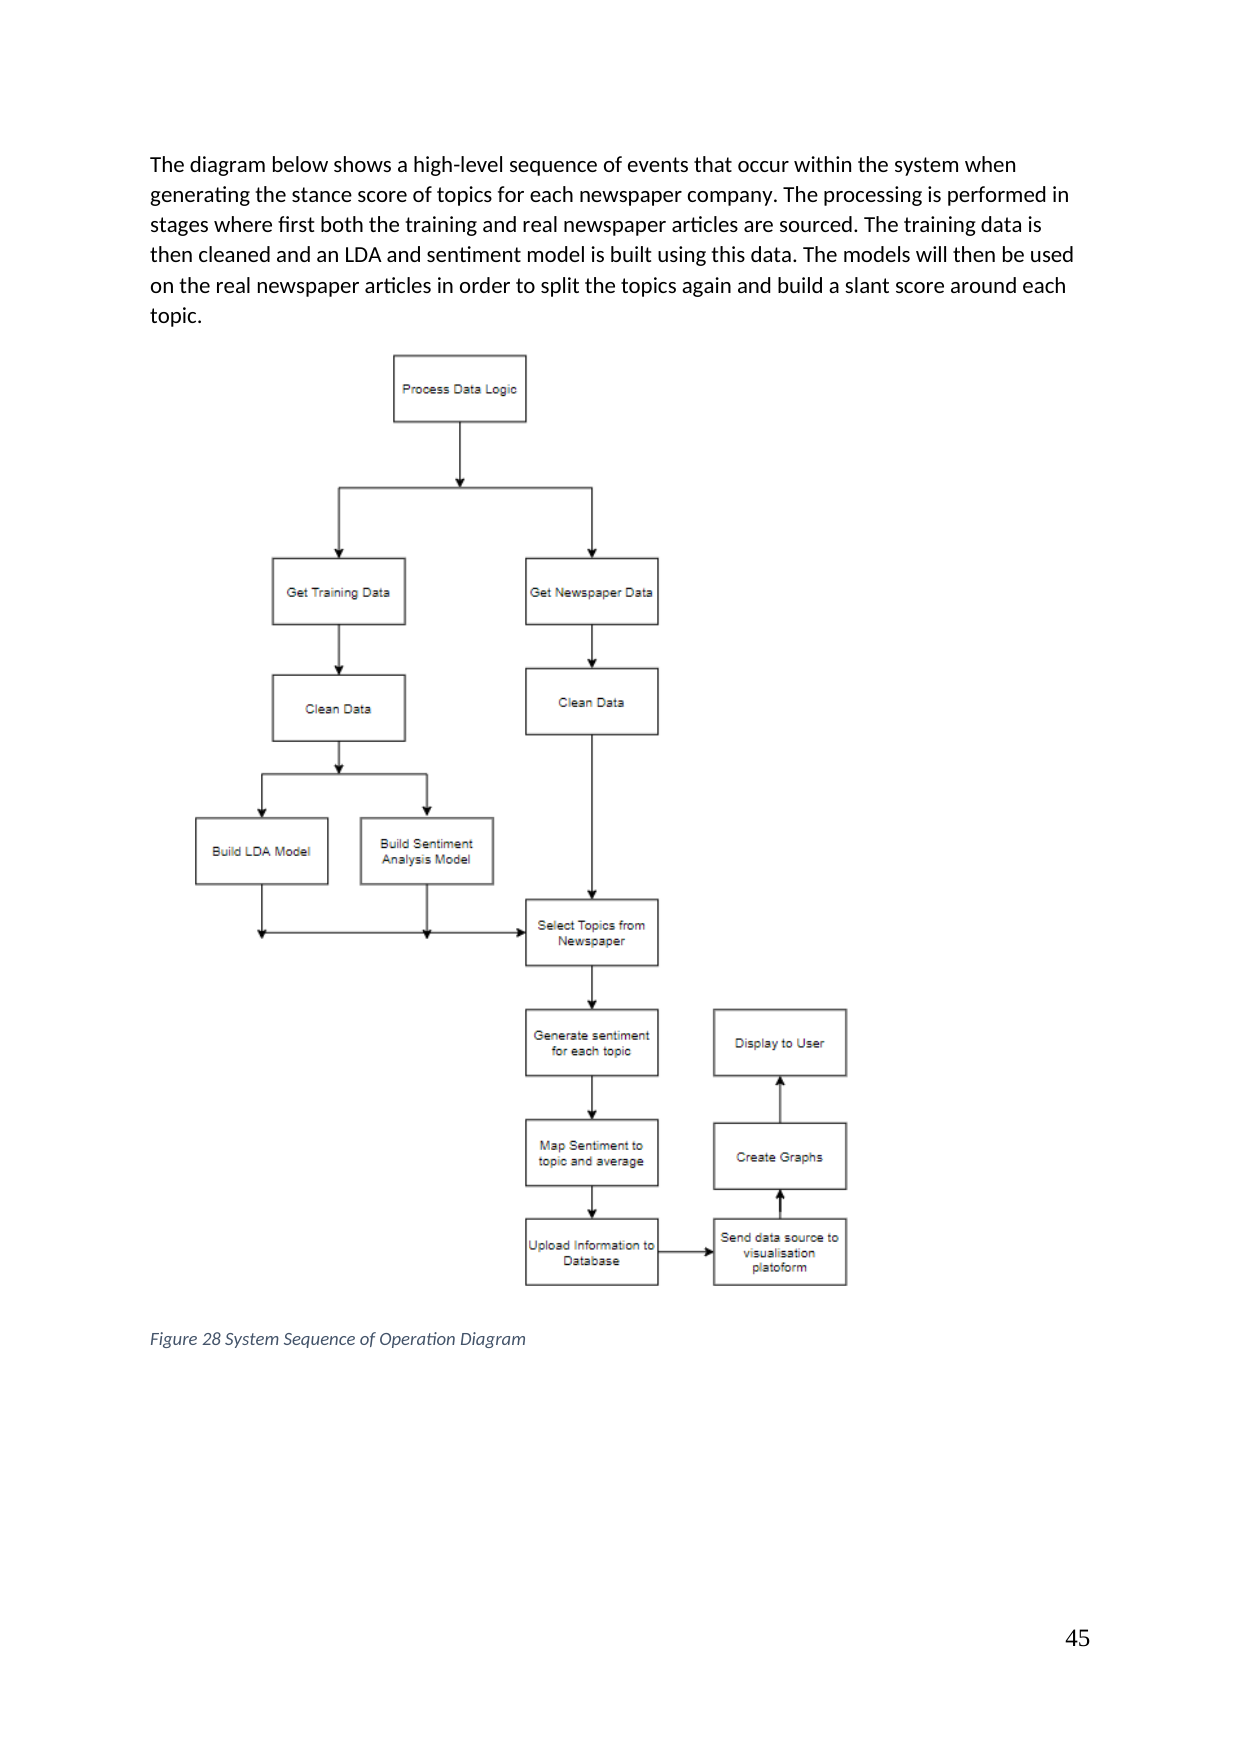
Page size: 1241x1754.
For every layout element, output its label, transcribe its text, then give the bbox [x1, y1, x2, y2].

picture [150, 347, 906, 1308]
text The diagram below shows a high-level sequence of events that occur within the system when generating the stance score of topics for each newspaper company. The processing is performed in stages where first both the training and real newspaper articles are sourced. The training data is then cleaned and an LDA and sentiment model is built using this data. The models will then be used on the real newspaper articles in order to split the topics again and build a slant score around each topic. [150, 150, 1090, 329]
text Figure System Sequence of Operation Diagram [150, 1327, 1090, 1350]
